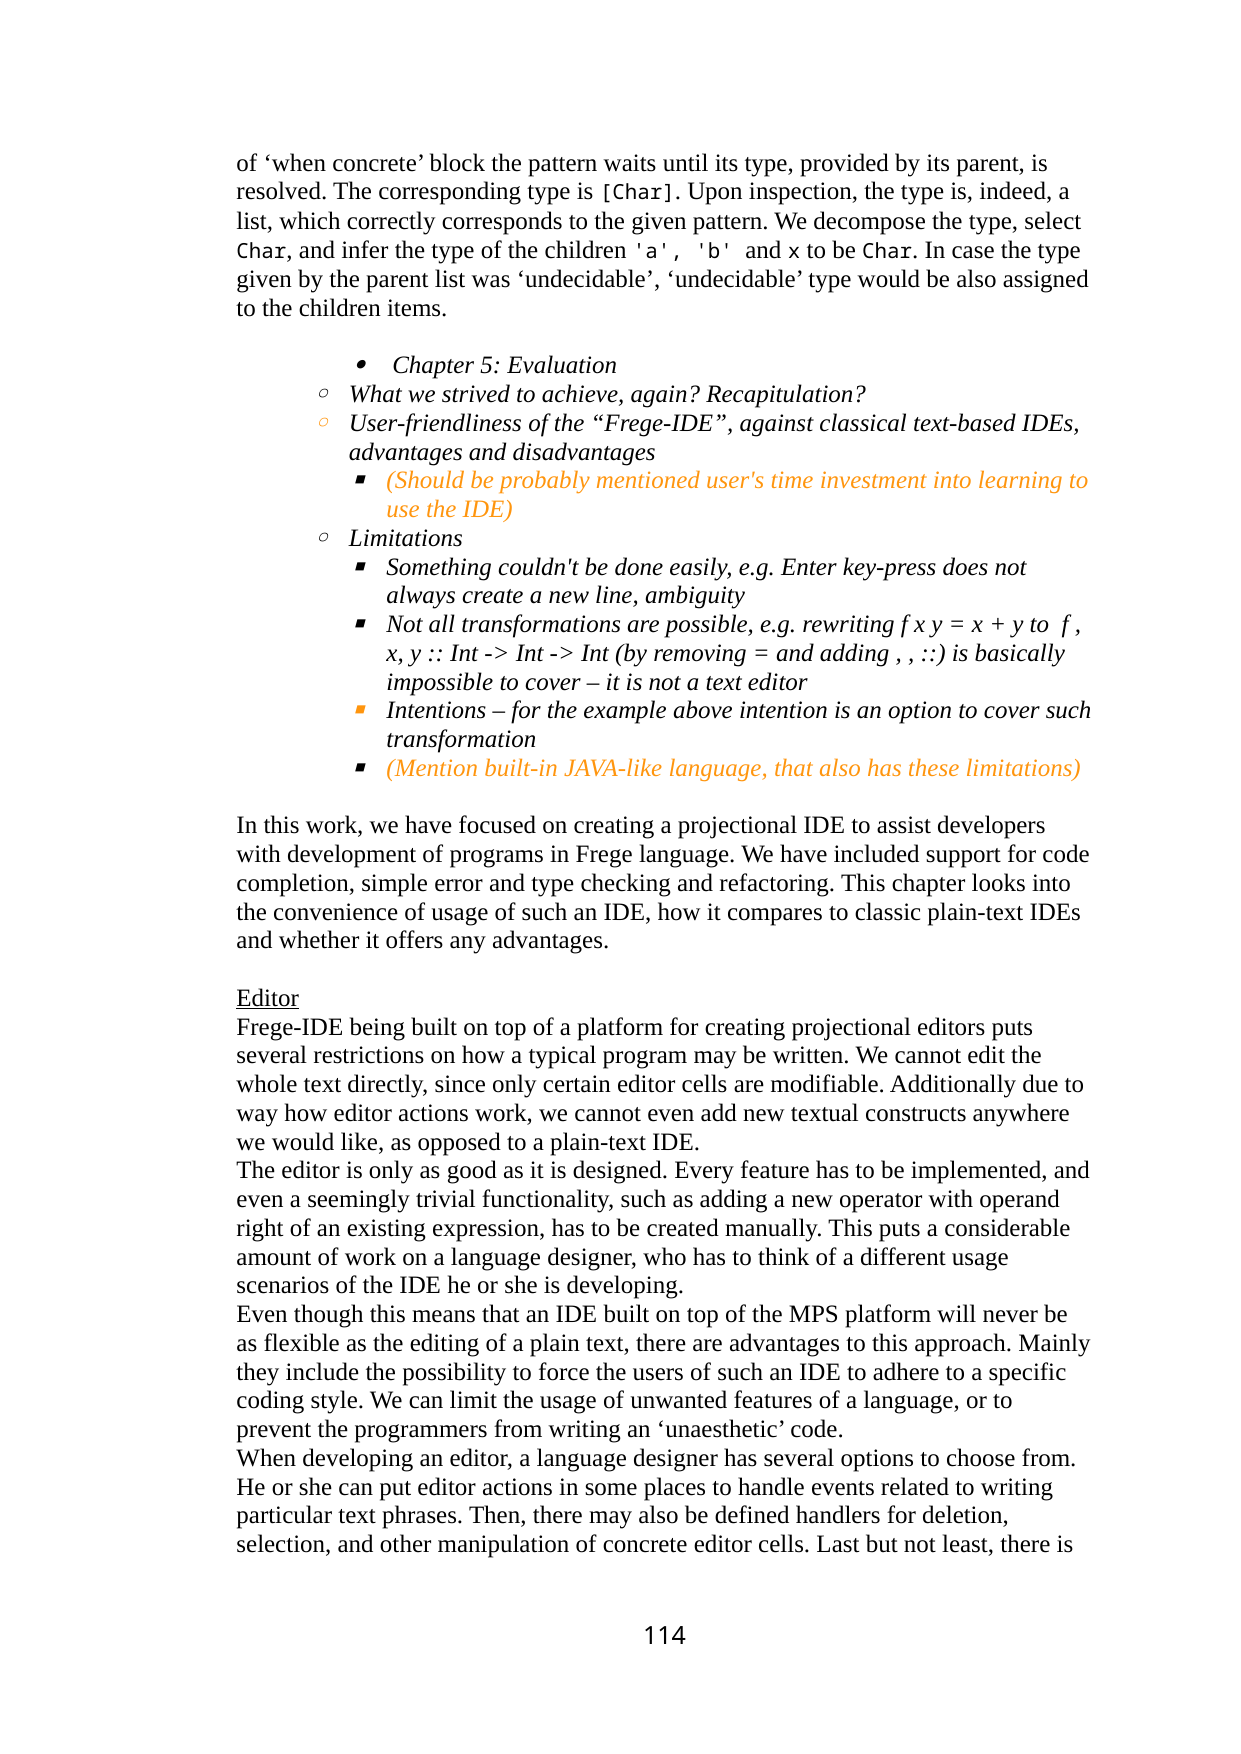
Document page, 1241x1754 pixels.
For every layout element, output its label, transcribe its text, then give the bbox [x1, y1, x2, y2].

list Something couldn't be done easily, e.g. Enter key-press does not always create a new line, ambiguity [349, 552, 1092, 609]
list What we strived to achieve, again? Recapitulation? [311, 379, 1092, 408]
list Chapter 5: Evaluation [354, 350, 1092, 379]
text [236, 1443, 1092, 1558]
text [236, 148, 1092, 322]
text The editor is only as good as it is designed. Every feature has to be implemented, and even a seemingly trivial functionality, such as adding a new operator with operand right of an existing expression, has to be created manually. This puts a considerable amount of work on a language designer, who has to think of a different usage scenarios of the IDE he or she is developing. [236, 1155, 1092, 1299]
list (Mention built-in JAVA-like language, that also has these limitations) [349, 753, 1092, 782]
list User-friendliness of the “Frege-IDE”, against classical text-based IDEs, advantages and disadvantages [311, 408, 1092, 465]
list (Should be probably mentioned user's time investment into learning to use the IDE) [349, 465, 1092, 523]
text Editor [236, 983, 1092, 1012]
list Intentions – for the example above intention is an option to cover such transformation [349, 695, 1092, 753]
list Not all transformations are possible, e.g. rewriting f x y = x + y to f , x, y :: Int -> Int -> Int (by removing = and adding , , ::) is basically impossible to cover – it is not a text editor [349, 609, 1092, 695]
text In this work, we have focused on creating a projectional IDE to assist developers with development of programs in Frege language. We have included support for code completion, simple error and type checking and refactoring. This chapter looks into the convenience of usage of such an IDE, how it compares to classic plain-text IDEs and whether it offers any advantages. [236, 810, 1092, 954]
text Frege-IDE being built on top of a platform for creating projectional editors puts several restrictions on how a typical program may be written. We cannot edit the whole text directly, since only certain editor cells are modifiable. Additionally due to way how editor actions work, we cannot even add new textual constructs anywhere we would like, as opposed to a plain-text IDE. [236, 1012, 1092, 1155]
list Limitations [311, 523, 1092, 552]
text Even though this means that an IDE built on top of the MPS platform will never be as flexible as the editing of a plain text, there are advantages to this approach. Mainly they include the possibility to force the users of such an IDE to adhere to a specific coding style. We can limit the usage of unwanted features of a language, or to prevent the programmers from writing an ‘unaesthetic’ code. [236, 1299, 1092, 1443]
